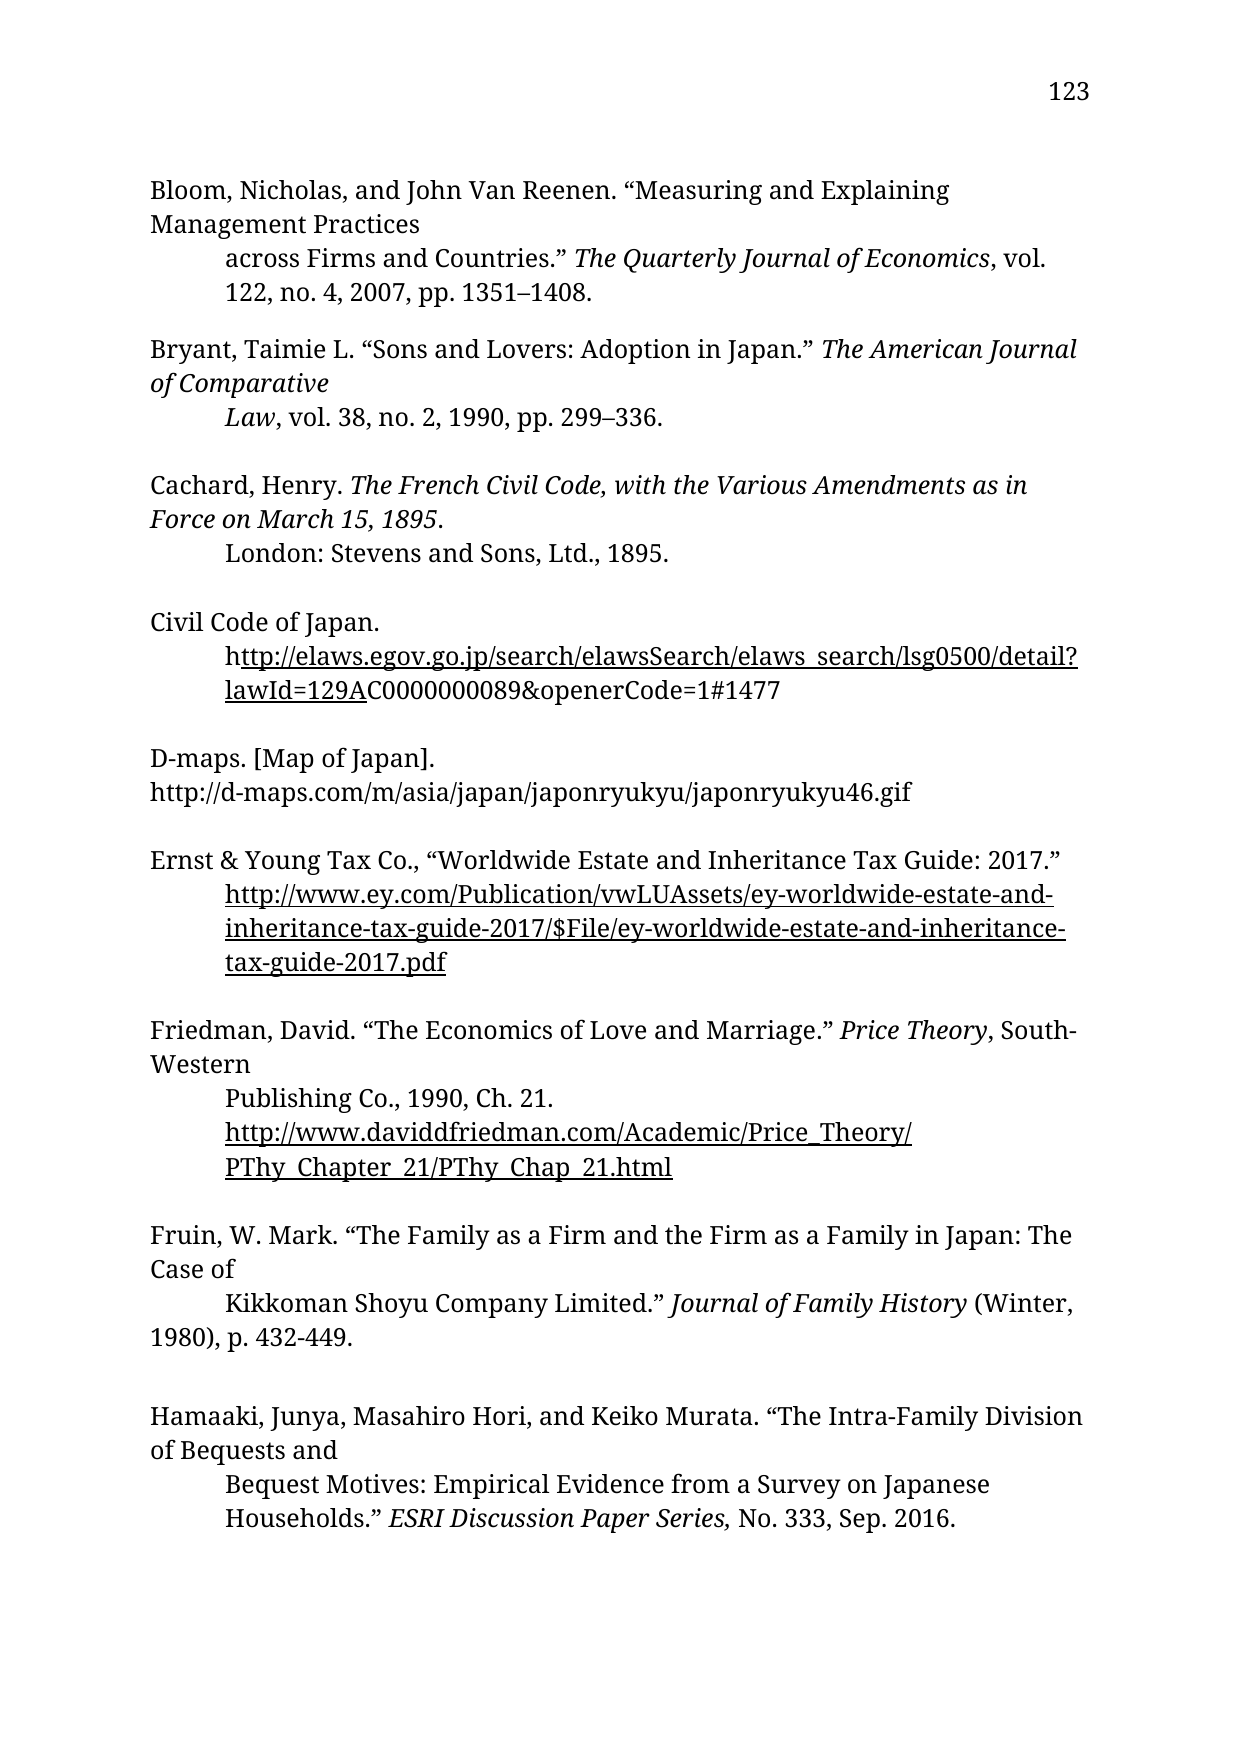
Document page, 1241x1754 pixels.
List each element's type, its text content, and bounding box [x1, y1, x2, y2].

text Hamaaki, Junya, Masahiro Hori, and Keiko Murata. “The Intra-Family Division of Bequests and [150, 1399, 1090, 1467]
text Cachard, Henry. The French Civil Code, with the Various Amendments as in Force on March 15, 1895. [150, 468, 1090, 536]
text http://www.ey.com/Publication/vwLUAssets/ey-worldwide-estate-and-inheritance-tax-guide-2017/$File/ey-worldwide-estate-and-inheritance-tax-guide-2017.pdf [225, 877, 1090, 979]
text D-maps. [Map of Japan]. http://d-maps.com/m/asia/japan/japonryukyu/japonryukyu46.gif [150, 740, 1090, 808]
text http://www.daviddfriedman.com/Academic/Price_Theory/PThy_Chapter_21/PThy_Chap_21.html [225, 1115, 1090, 1183]
text Kikkoman Shoyu Company Limited.” Journal of Family History (Winter, 1980), p. 432-449. [150, 1285, 1090, 1353]
text Friedman, David. “The Economics of Love and Marriage.” Price Theory, South-Western [150, 1013, 1090, 1081]
text Ernst & Young Tax Co., “Worldwide Estate and Inheritance Tax Guide: 2017.” [150, 843, 1090, 877]
text London: Stevens and Sons, Ltd., 1895. [150, 536, 1090, 570]
text Fruin, W. Mark. “The Family as a Firm and the Firm as a Family in Japan: The Case of [150, 1217, 1090, 1285]
text Bryant, Taimie L. “Sons and Lovers: Adoption in Japan.” The American Journal of Comparative [150, 332, 1090, 400]
text http://elaws.egov.go.jp/search/elawsSearch/elaws_search/lsg0500/detail?lawId=129AC0000000089&openerCode=1#1477 [225, 638, 1090, 706]
text Law, vol. 38, no. 2, 1990, pp. 299–336. [150, 400, 1090, 434]
text Civil Code of Japan. [150, 604, 1090, 638]
text Publishing Co., 1990, Ch. 21. [150, 1081, 1090, 1115]
text across Firms and Countries.” The Quarterly Journal of Economics, vol. 122, no. 4, 2007, pp. 1351–1408. [573, 241, 1090, 309]
text Bloom, Nicholas, and John Van Reenen. “Measuring and Explaining Management Practices [420, 173, 1090, 241]
text Bequest Motives: Empirical Evidence from a Survey on Japanese Households.” ESRI Discussion Paper Series, No. 333, Sep. 2016. [225, 1467, 1090, 1535]
